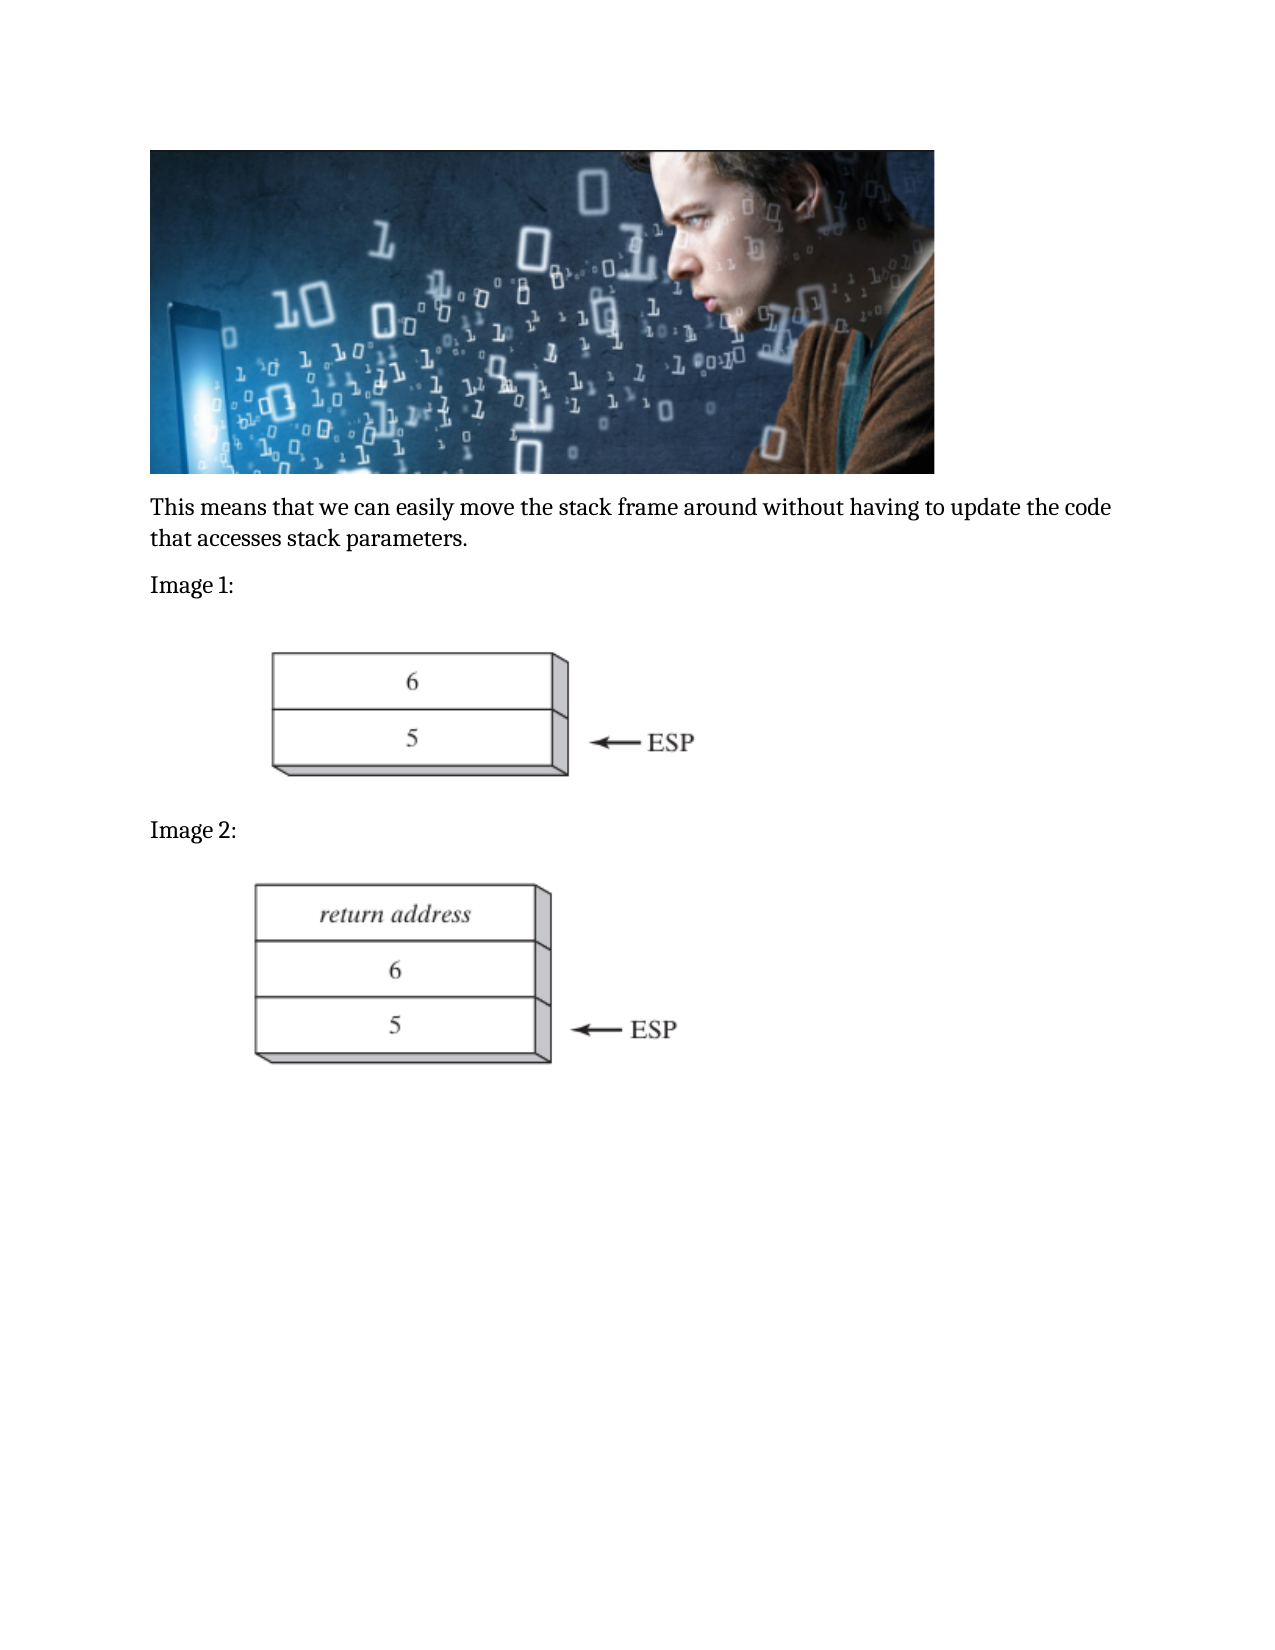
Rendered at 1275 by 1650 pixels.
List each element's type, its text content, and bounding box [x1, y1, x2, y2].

picture [150, 150, 935, 474]
text Image 1: [150, 571, 1125, 600]
picture [150, 618, 774, 797]
picture [150, 863, 818, 1087]
text This means that we can easily move the stack frame around without having to update the code that accesses stack parameters. [150, 492, 1125, 552]
text Image 2: [150, 816, 1125, 845]
